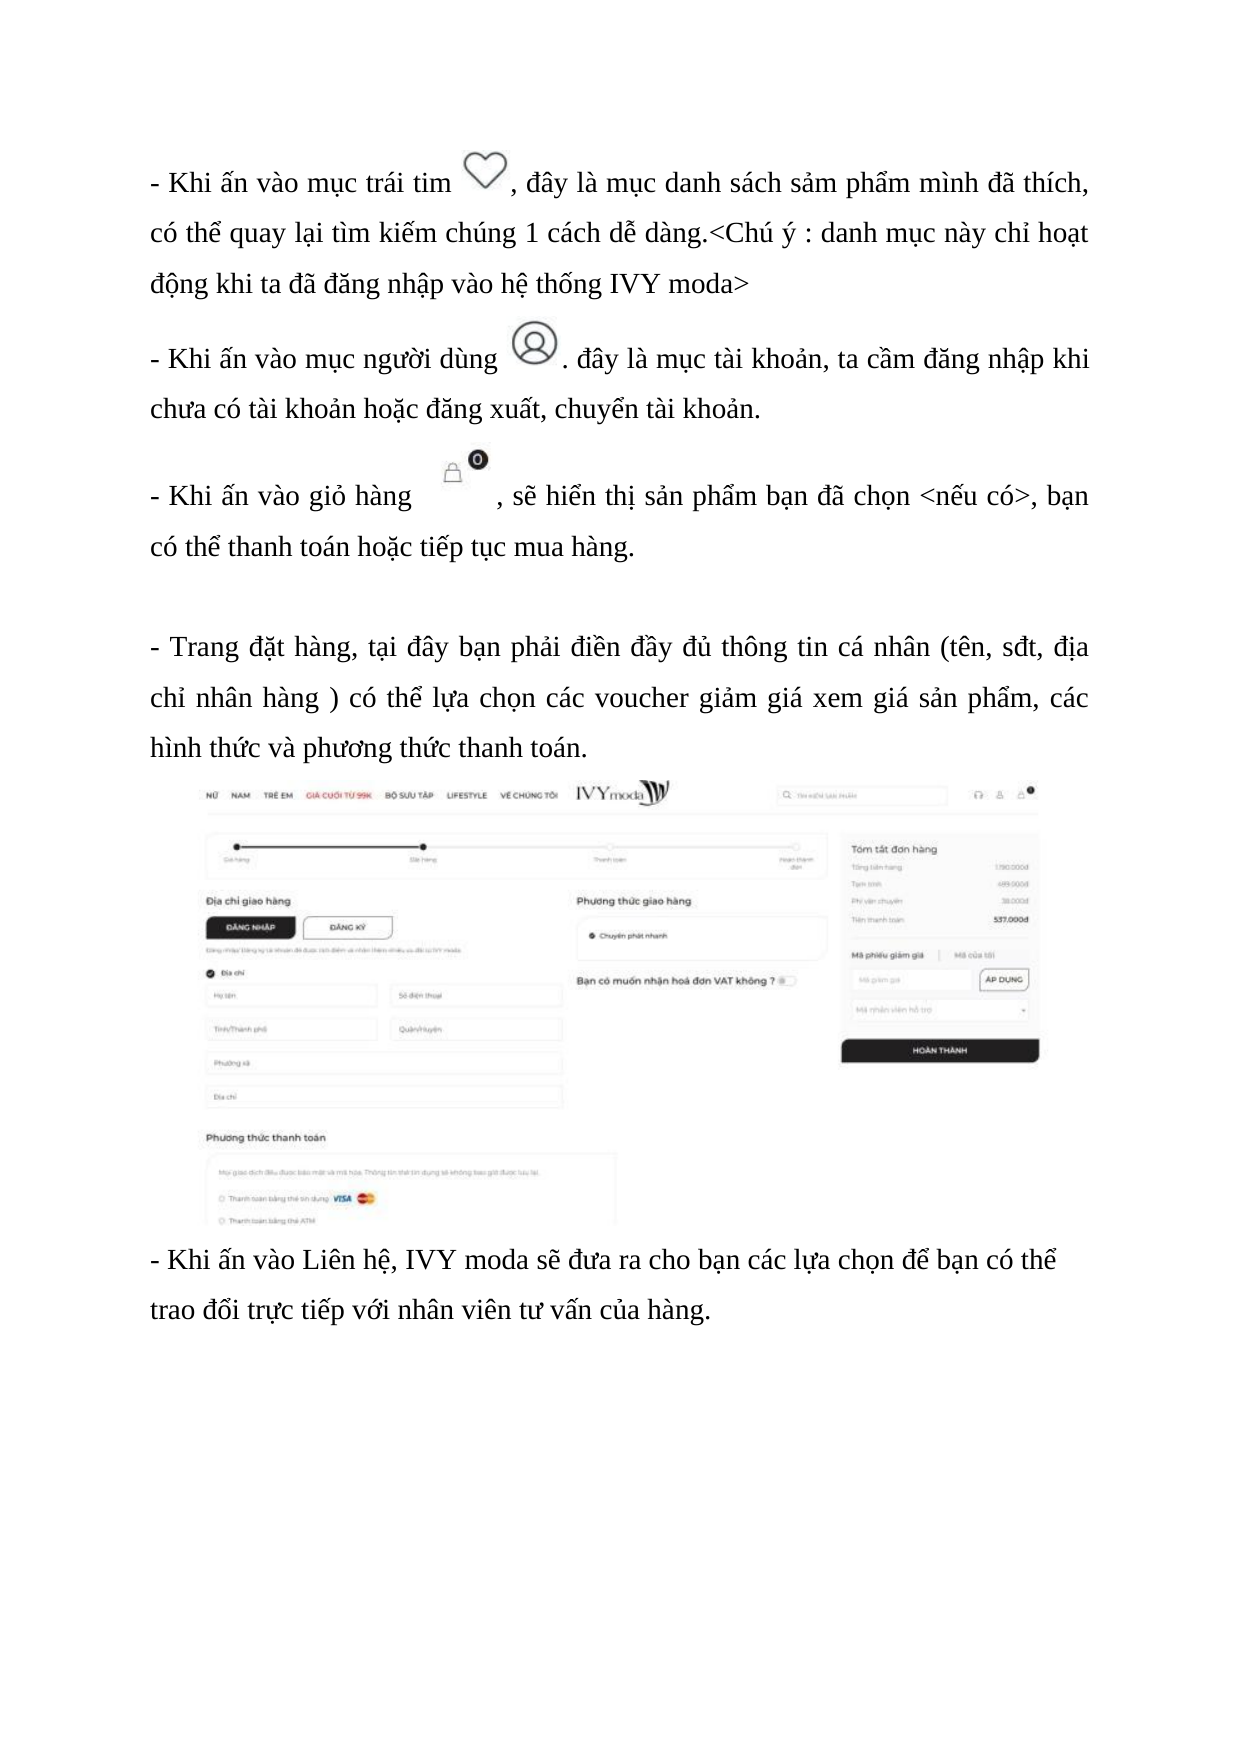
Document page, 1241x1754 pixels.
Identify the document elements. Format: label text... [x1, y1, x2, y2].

text - Khi ấn vào mục trái tim , đây là mục danh sách sảm phẩm mình đã thích, có thể quay lại tìm kiếm chúng 1 cách dễ dàng.<Chú ý : danh mục này chỉ hoạt động khi ta đã đăng nhập vào hệ thống IVY moda> [150, 150, 1090, 299]
text - Khi ấn vào mục người dùng . đây là mục tài khoản, ta cầm đăng nhập khi chưa có tài khoản hoặc đăng xuất, chuyển tài khoản. [150, 316, 1090, 425]
picture [188, 780, 1052, 1226]
text - Trang đặt hàng, tại đây bạn phải điền đầy đủ thông tin cá nhân (tên, sđt, địa chỉ nhân hàng ) có thể lựa chọn các voucher giảm giá xem giá sản phẩm, các hình thức và phương thức thanh toán. [150, 629, 1090, 763]
picture [421, 442, 497, 506]
text - Khi ấn vào Liên hệ, IVY moda sẽ đưa ra cho bạn các lựa chọn để bạn có thể trao đổi trực tiếp với nhân viên tư vấn của hàng. [150, 1242, 1090, 1326]
picture [461, 150, 511, 193]
picture [506, 316, 562, 369]
text - Khi ấn vào giỏ hàng , sẽ hiển thị sản phẩm bạn đã chọn <nếu có>, bạn có thể thanh toán hoặc tiếp tục mua hàng. [150, 442, 1090, 562]
